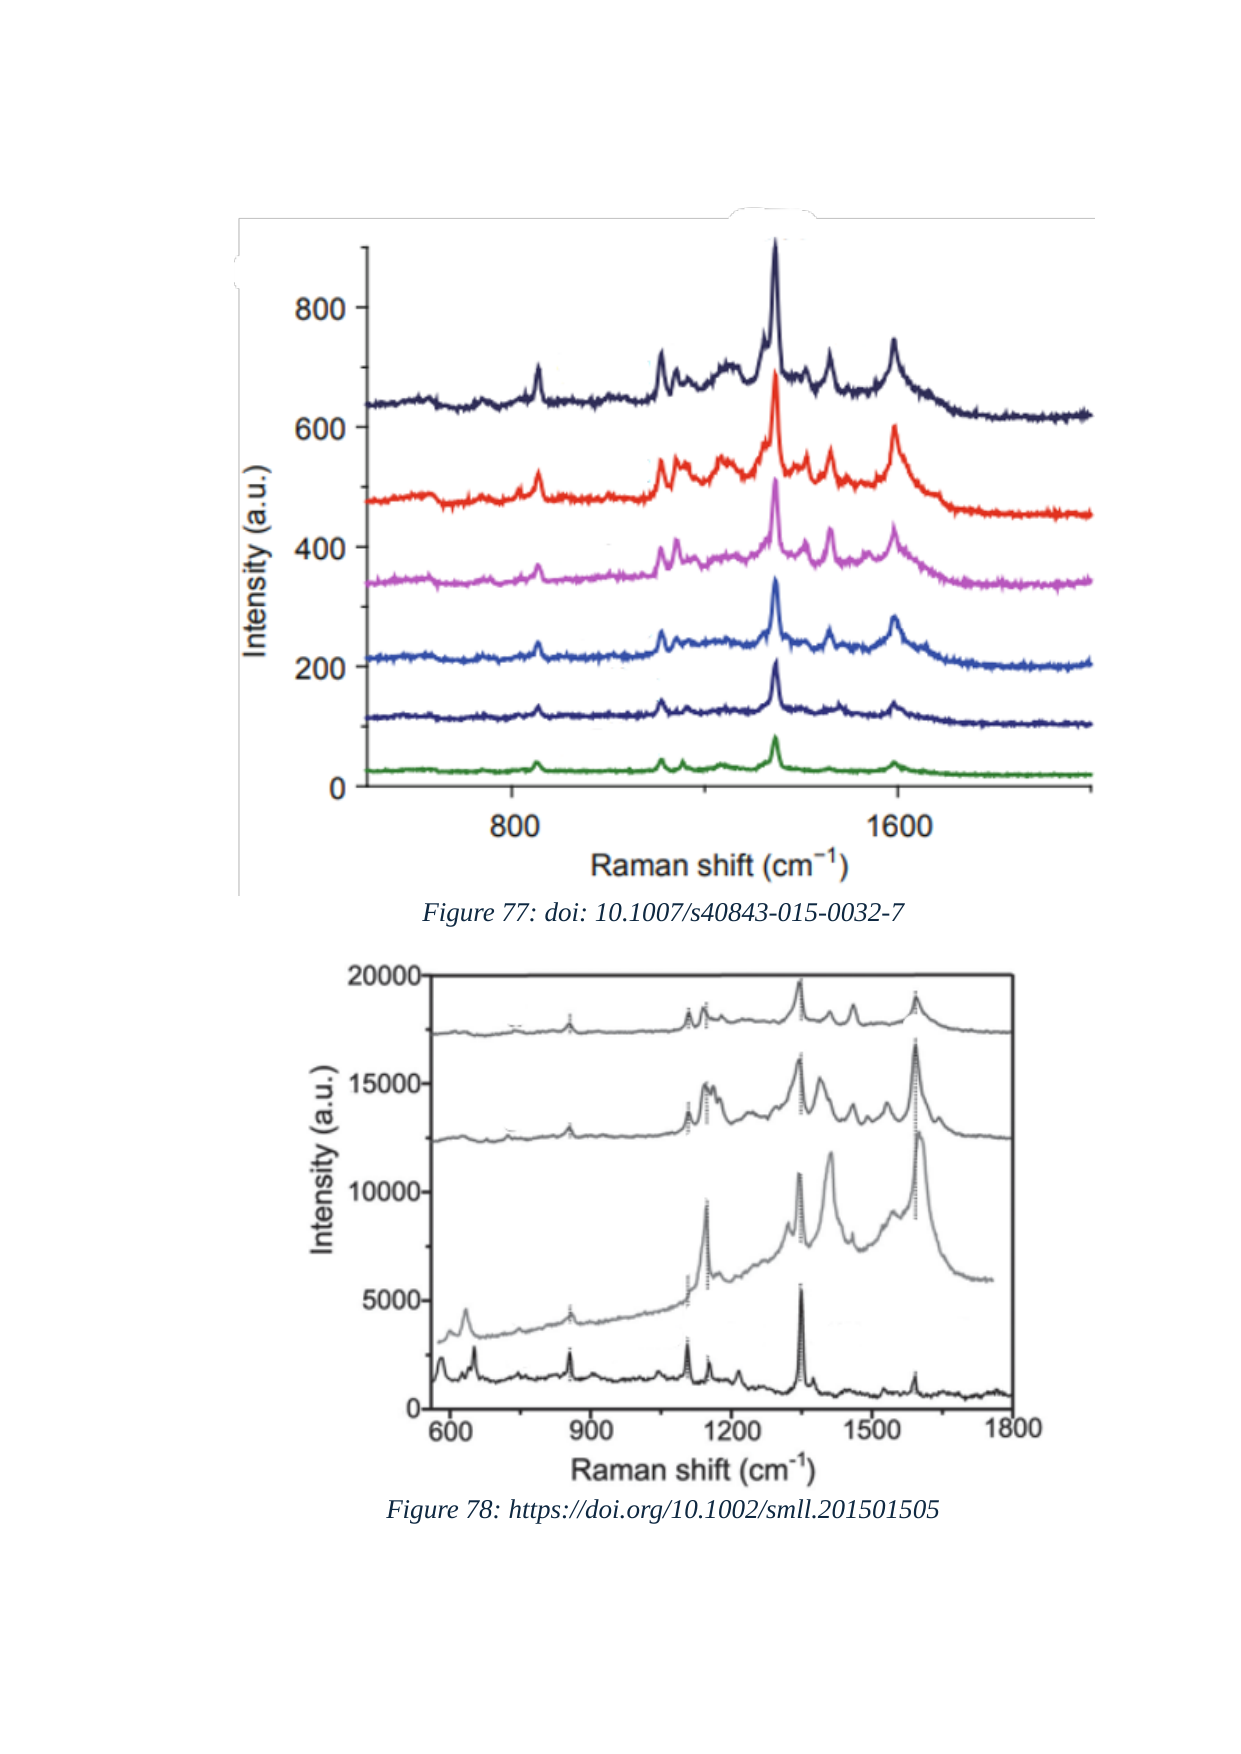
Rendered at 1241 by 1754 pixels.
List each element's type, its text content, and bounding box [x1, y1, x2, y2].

text Figure 78: https://doi.org/10.1002/smll.201501505 [207, 1493, 1122, 1524]
text Figure 77: doi: 10.1007/s40843-015-0032-7 [207, 896, 1122, 927]
picture [233, 206, 1095, 896]
picture [279, 947, 1049, 1494]
